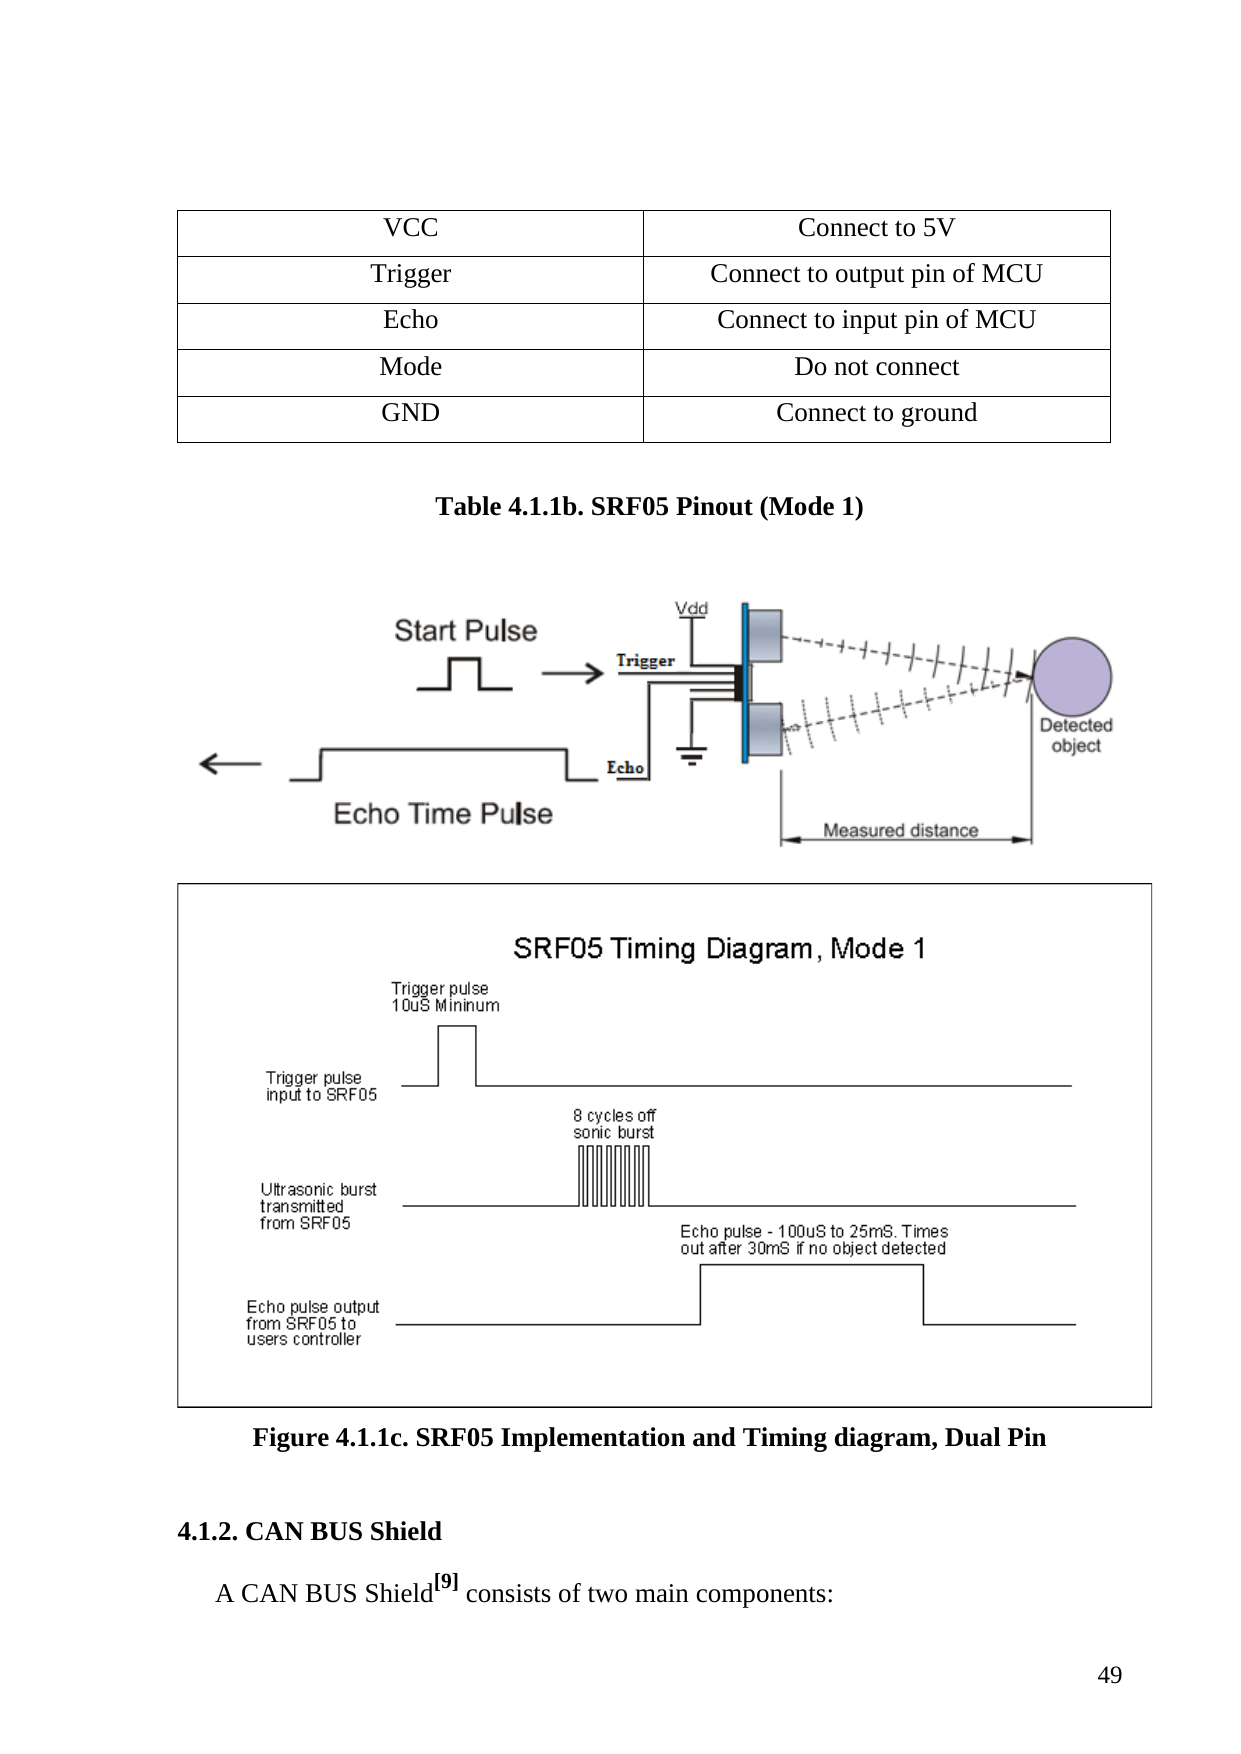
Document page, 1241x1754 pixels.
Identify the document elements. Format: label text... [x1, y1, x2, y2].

text Figure 4.1.1c. SRF05 Implementation and Timing diagram, Dual Pin [177, 1422, 1122, 1453]
table_cell Connect to output pin of MCU [644, 257, 1110, 303]
table_cell Connect to ground [644, 397, 1110, 442]
table_cell Connect to input pin of MCU [644, 304, 1110, 349]
table_cell Mode [178, 350, 643, 396]
table_header VCC [178, 211, 643, 256]
table_cell Do not connect [644, 350, 1110, 396]
text A CAN BUS Shield[9] consists of two main components: [215, 1568, 1122, 1611]
table_header Connect to 5V [644, 211, 1110, 256]
picture [177, 883, 1153, 1408]
text Table 4.1.1b. SRF05 Pinout (Mode 1) [177, 490, 1122, 521]
text 4.1.2. CAN BUS Shield [177, 1515, 1122, 1546]
table_cell Trigger [178, 257, 643, 303]
picture [177, 583, 1153, 870]
table_cell GND [178, 397, 643, 442]
table_cell Echo [178, 304, 643, 349]
